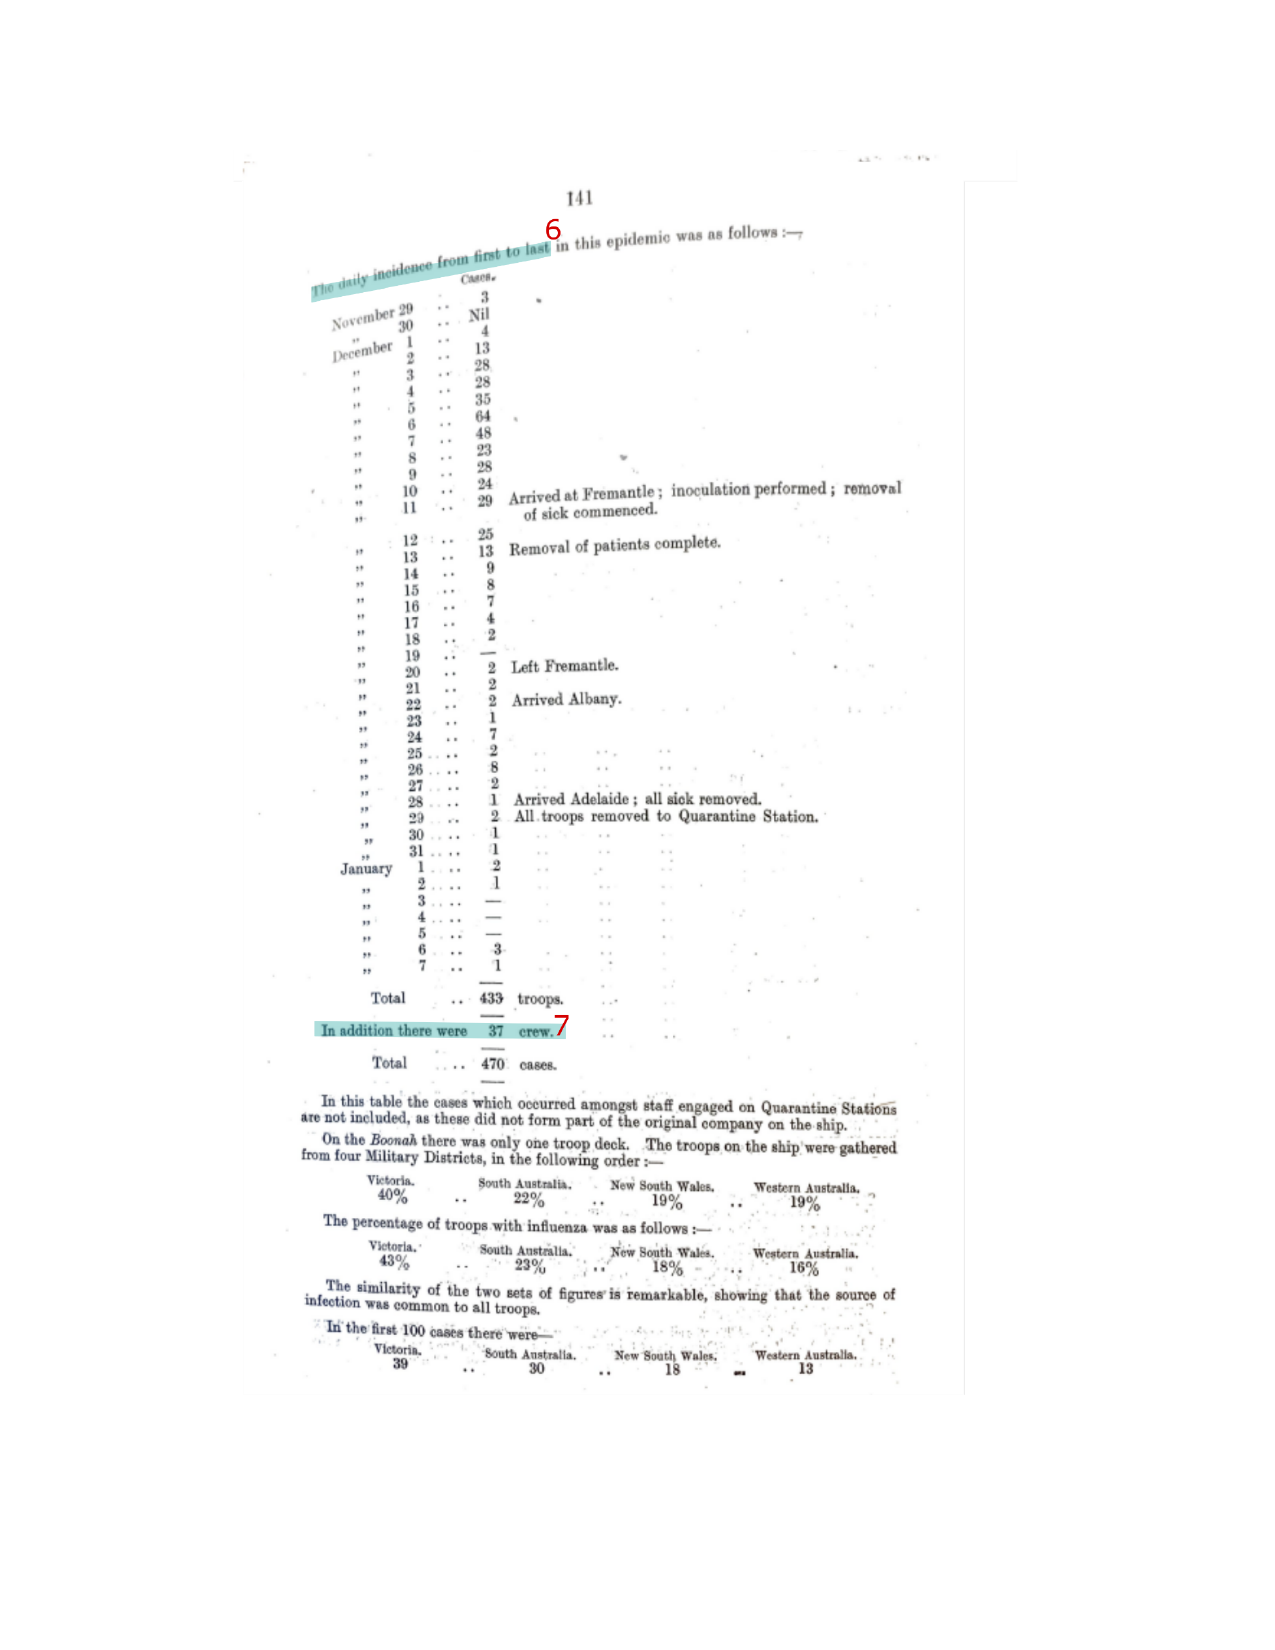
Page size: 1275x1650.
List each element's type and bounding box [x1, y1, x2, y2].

picture [150, 150, 1037, 1395]
